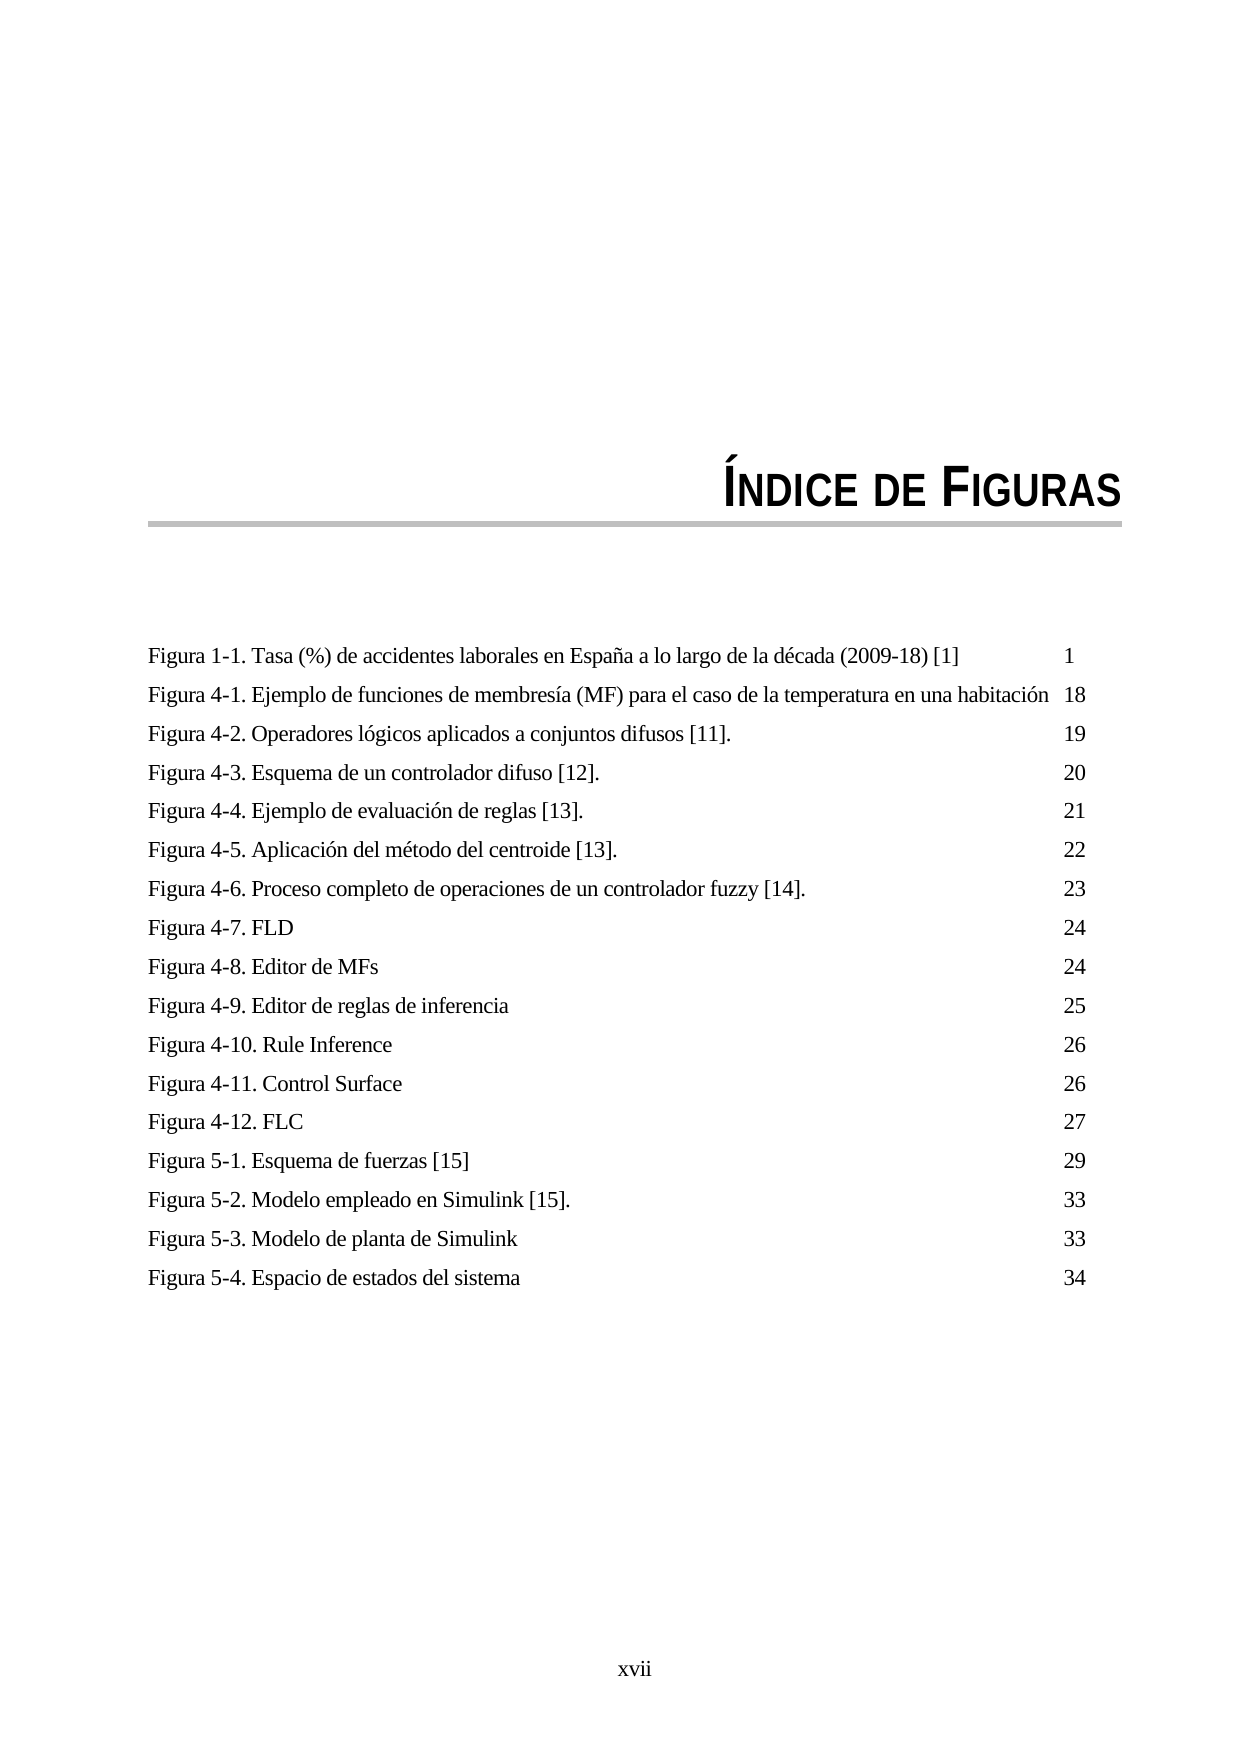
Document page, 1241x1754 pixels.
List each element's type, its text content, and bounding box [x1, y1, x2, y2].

text Figura 4-10. Rule Inference 26 [148, 1031, 1122, 1057]
text Figura 4-4. Ejemplo de evaluación de reglas [13]. 21 [148, 798, 1122, 824]
text Figura 4-12. FLC 27 [148, 1108, 1122, 1135]
text Figura 4-6. Proceso completo de operaciones de un controlador fuzzy [14]. 23 [148, 875, 1122, 902]
text Figura 4-3. Esquema de un controlador difuso [12]. 20 [148, 759, 1122, 785]
text Figura 1-1. Tasa (%) de accidentes laborales en España a lo largo de la década (2009-18) [1] 1 [148, 642, 1122, 668]
text Figura 4-7. FLD 24 [148, 914, 1122, 941]
text Figura 5-1. Esquema de fuerzas [15] 29 [148, 1147, 1122, 1174]
subtitle Índice de Figuras [148, 452, 1122, 521]
text Figura 5-3. Modelo de planta de Simulink 33 [148, 1225, 1122, 1251]
text Figura 4-9. Editor de reglas de inferencia 25 [148, 992, 1122, 1018]
text Figura 5-2. Modelo empleado en Simulink [15]. 33 [148, 1186, 1122, 1212]
text Figura 4-8. Editor de MFs 24 [148, 953, 1122, 979]
text Figura 4-5. Aplicación del método del centroide [13]. 22 [148, 836, 1122, 863]
text Figura 4-2. Operadores lógicos aplicados a conjuntos difusos [11]. 19 [148, 720, 1122, 746]
text Figura 5-4. Espacio de estados del sistema 34 [148, 1264, 1122, 1290]
text Figura 4-1. Ejemplo de funciones de membresía (MF) para el caso de la temperatura en una habitación 18 [148, 681, 1122, 707]
text Figura 4-11. Control Surface 26 [148, 1069, 1122, 1096]
